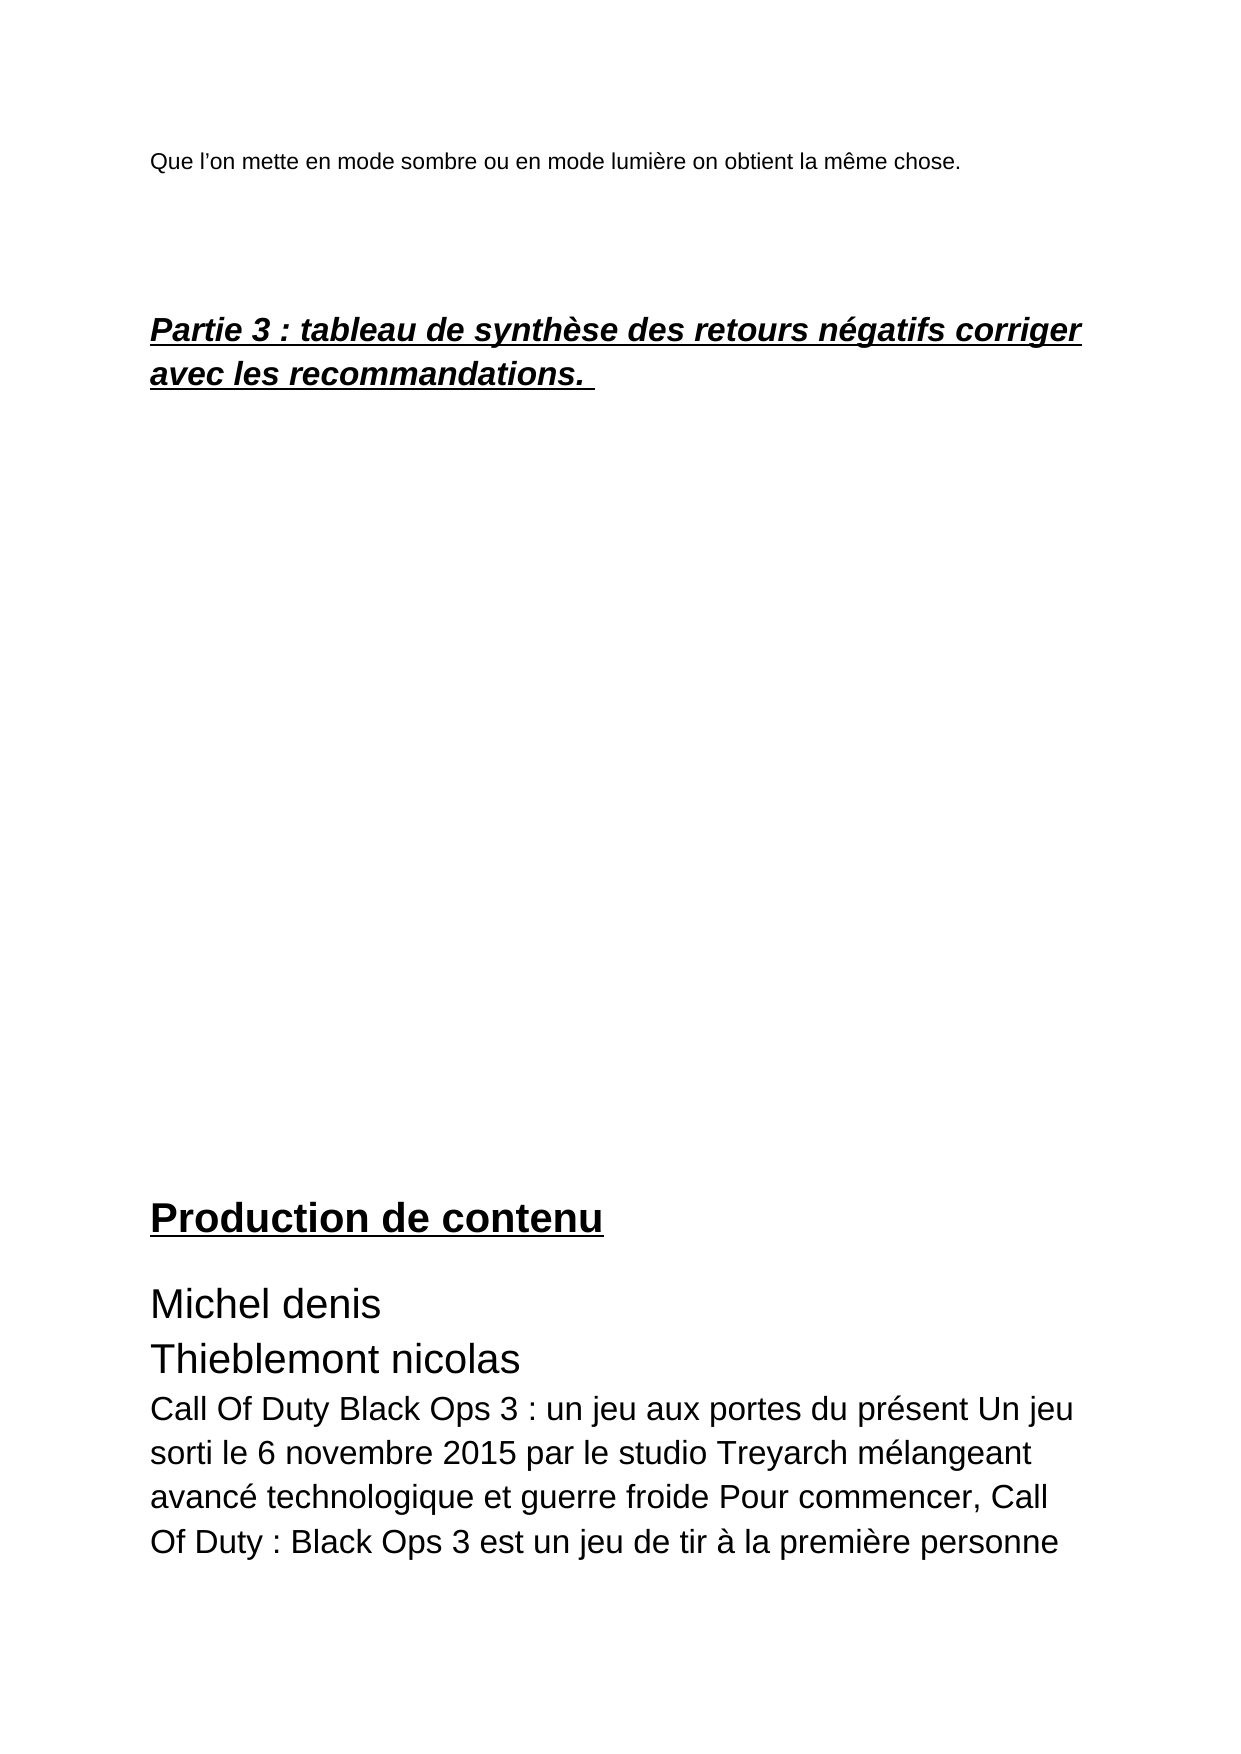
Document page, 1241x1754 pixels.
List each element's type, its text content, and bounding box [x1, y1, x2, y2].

text Thieblemont nicolas [150, 1334, 1090, 1382]
text Que l’on mette en mode sombre ou en mode lumière on obtient la même chose. [150, 148, 1090, 174]
text Partie 3 : tableau de synthèse des retours négatifs corriger avec les recommandations. [150, 310, 1090, 393]
text Production de contenu [150, 1194, 1090, 1242]
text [150, 1389, 1090, 1560]
text Michel denis [150, 1279, 1090, 1327]
